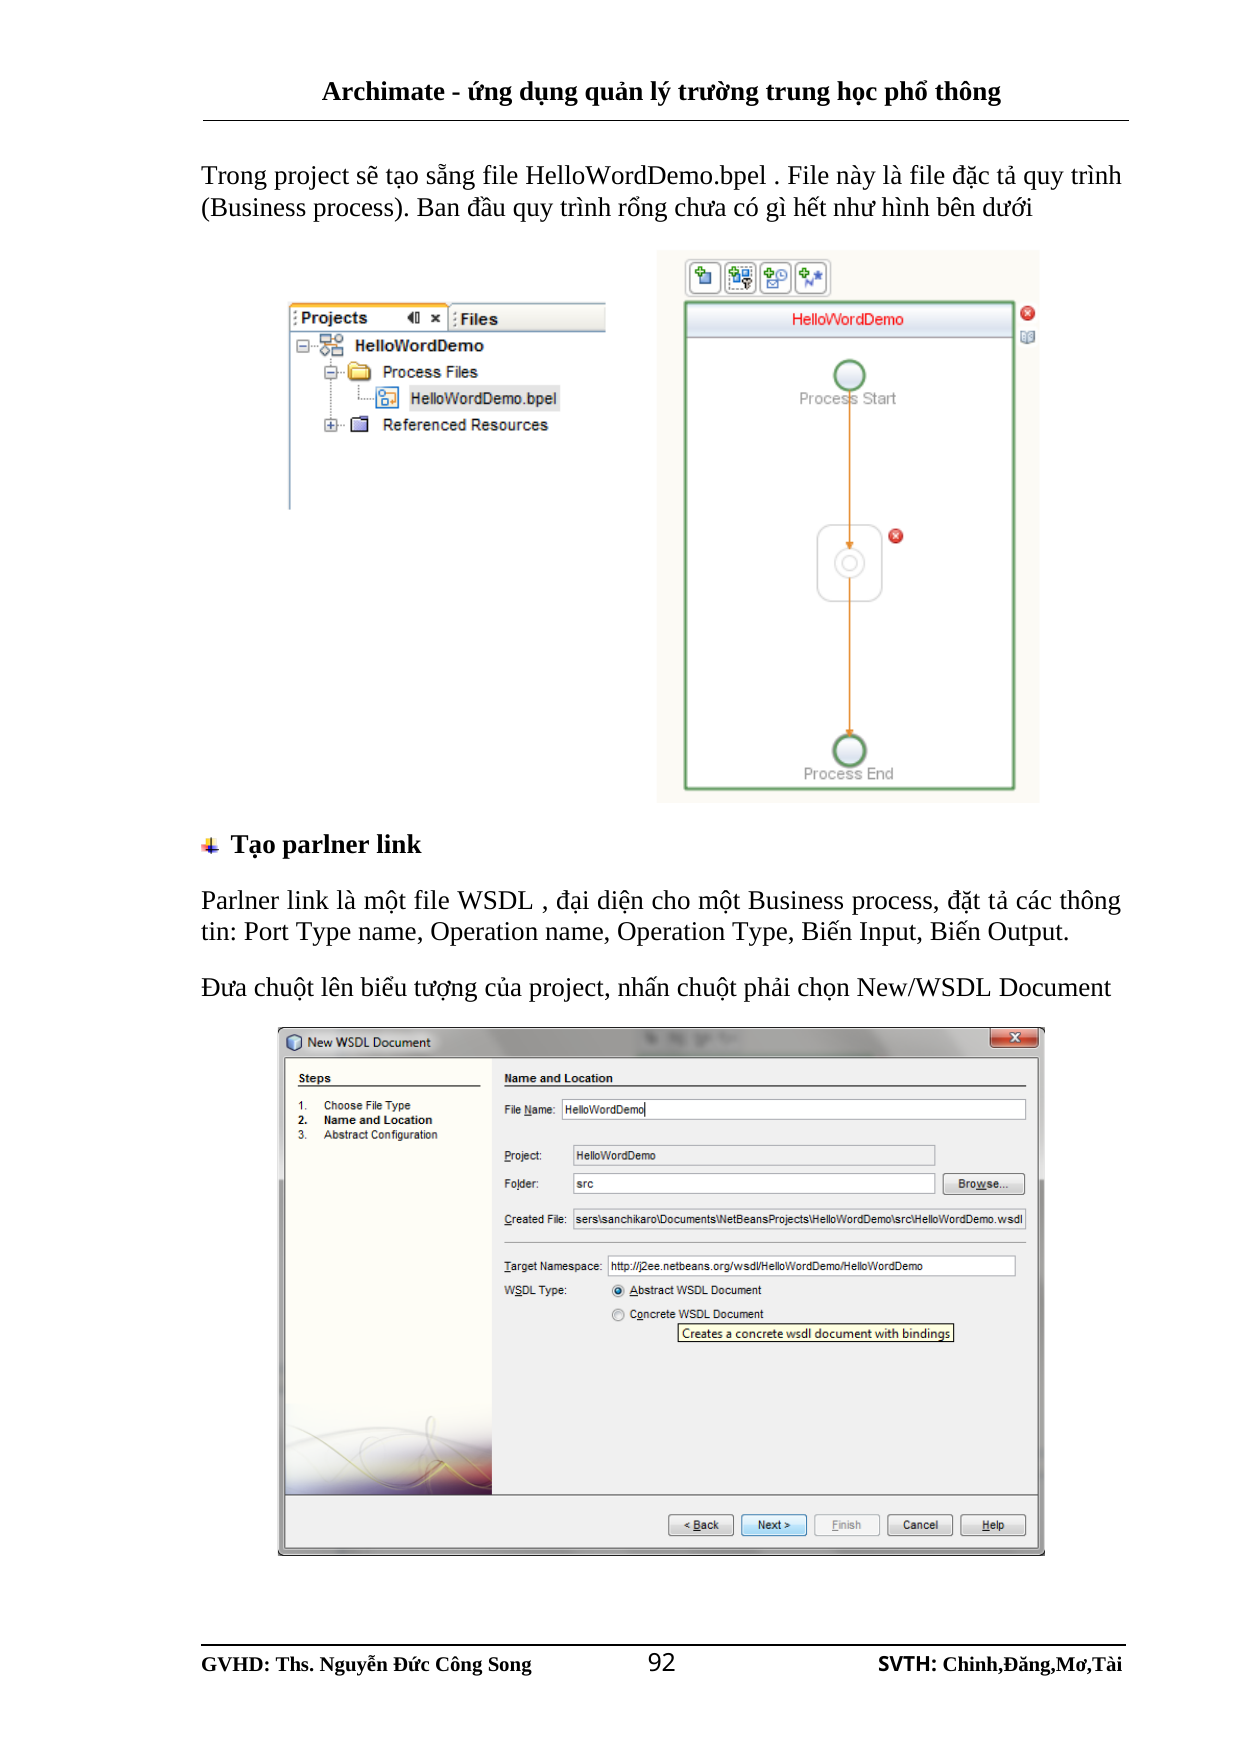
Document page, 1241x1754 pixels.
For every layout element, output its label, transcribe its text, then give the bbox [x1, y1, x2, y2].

picture [277, 1027, 1045, 1556]
text Parlner link là một file WSDL , đại diện cho một Business process, đặt tả các thông tin: Port Type name, Operation name, Operation Type, Biến Input, Biến Output. [201, 884, 1122, 946]
picture [201, 836, 219, 854]
picture [279, 246, 1044, 803]
text Trong project sẽ tạo sẵng file HelloWordDemo.bpel . File này là file đặc tả quy trình (Business process). Ban đầu quy trình rổng chưa có gì hết như hình bên dưới [201, 159, 1122, 222]
text Đưa chuột lên biểu tượng của project, nhấn chuột phải chọn New/WSDL Document [201, 971, 1122, 1003]
text Tạo parlner link [201, 828, 1122, 859]
